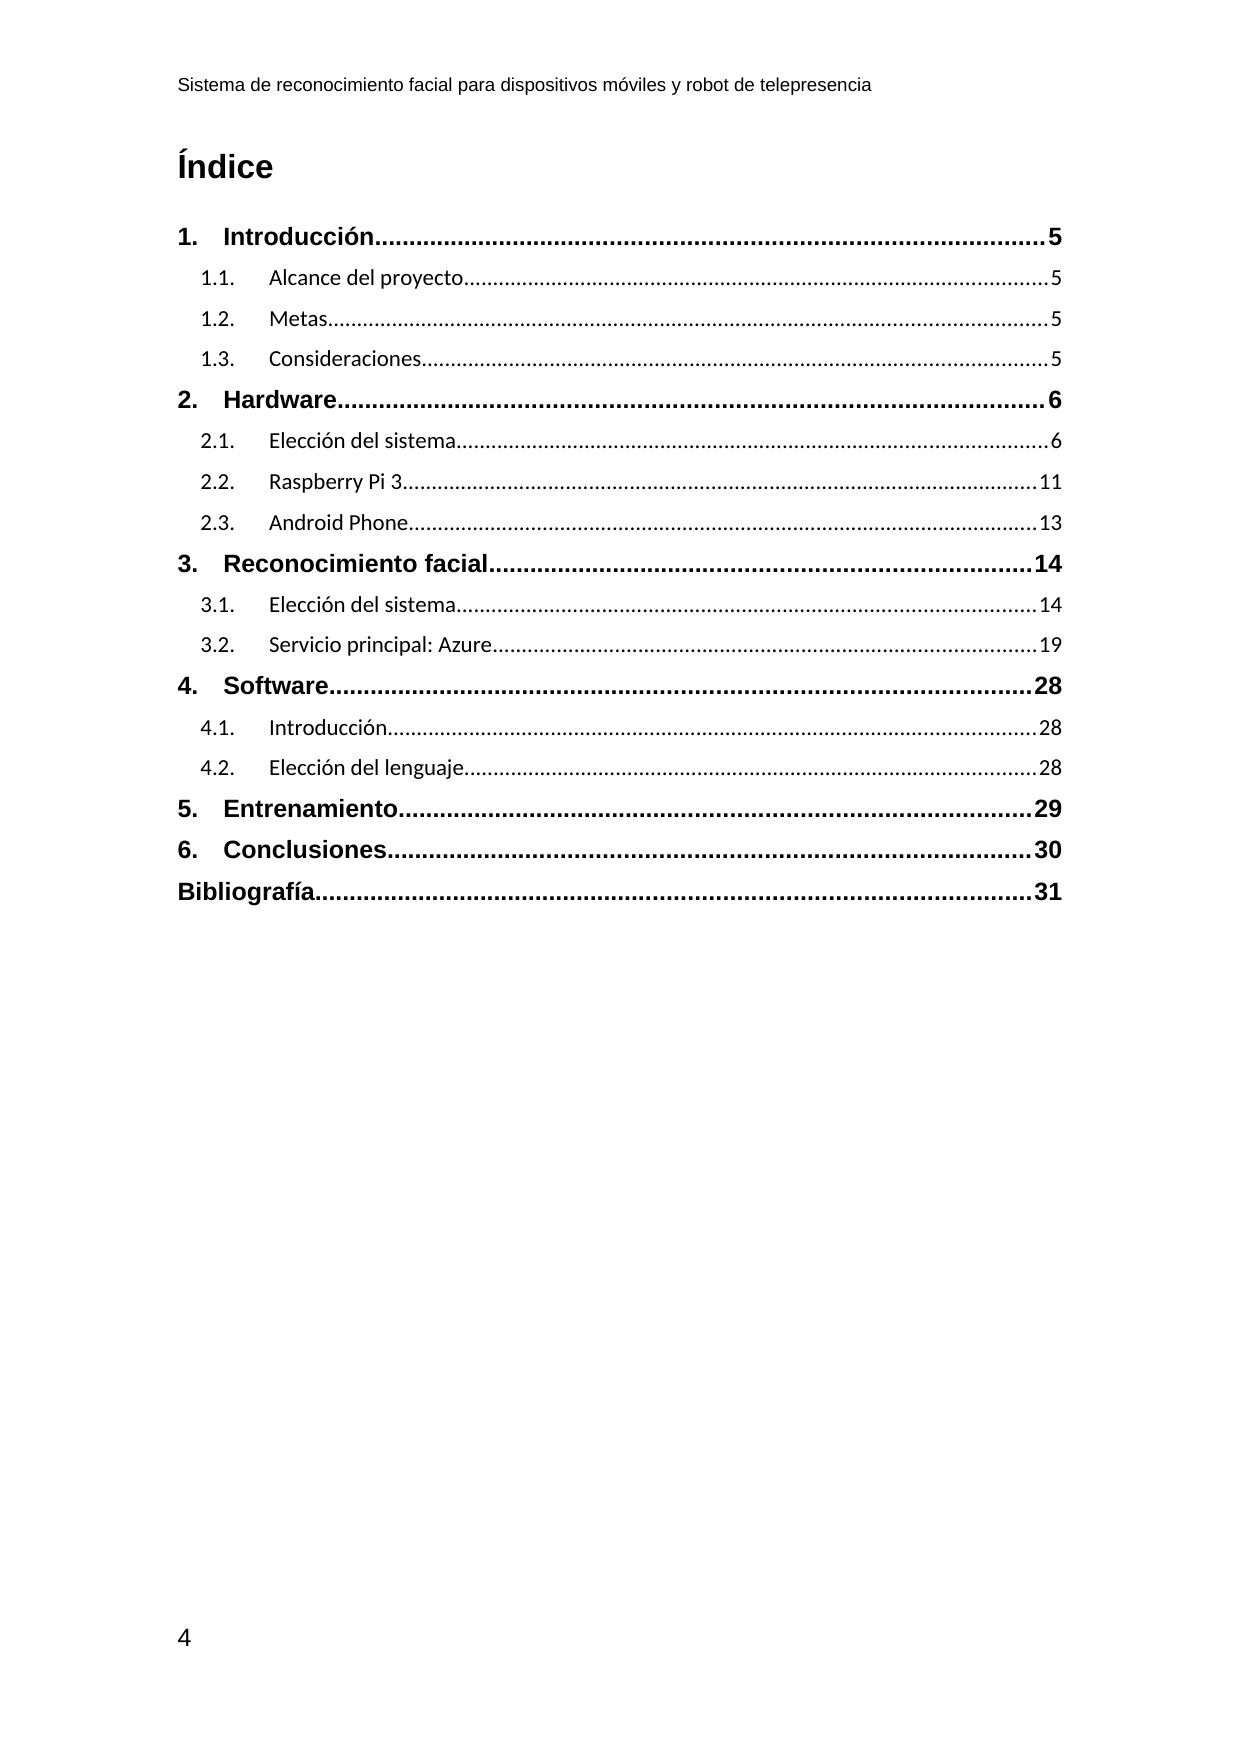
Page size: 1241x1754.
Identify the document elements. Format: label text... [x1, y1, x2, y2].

text 6. Conclusiones 30 [177, 835, 1063, 864]
text 2.2. Raspberry Pi 3 11 [200, 467, 1063, 495]
text 3.1. Elección del sistema 14 [200, 590, 1063, 618]
text Bibliografía 31 [177, 877, 1063, 906]
text 1. Introducción 5 [177, 222, 1063, 251]
text 2.3. Android Phone 13 [200, 508, 1063, 536]
text 4.1. Introducción 28 [200, 713, 1063, 741]
text 5. Entrenamiento 29 [177, 794, 1063, 823]
text 1.3. Consideraciones 5 [200, 344, 1063, 373]
text Índice [177, 148, 1063, 186]
text 3. Reconocimiento facial 14 [177, 548, 1063, 577]
text 3.2. Servicio principal: Azure 19 [200, 631, 1063, 659]
text 1.2. Metas 5 [200, 304, 1063, 332]
text 4. Software 28 [177, 671, 1063, 700]
text 4.2. Elección del lenguaje 28 [200, 753, 1063, 781]
text 1.1. Alcance del proyecto 5 [200, 263, 1063, 291]
text 2.1. Elección del sistema 6 [200, 427, 1063, 455]
text 2. Hardware 6 [177, 385, 1063, 414]
